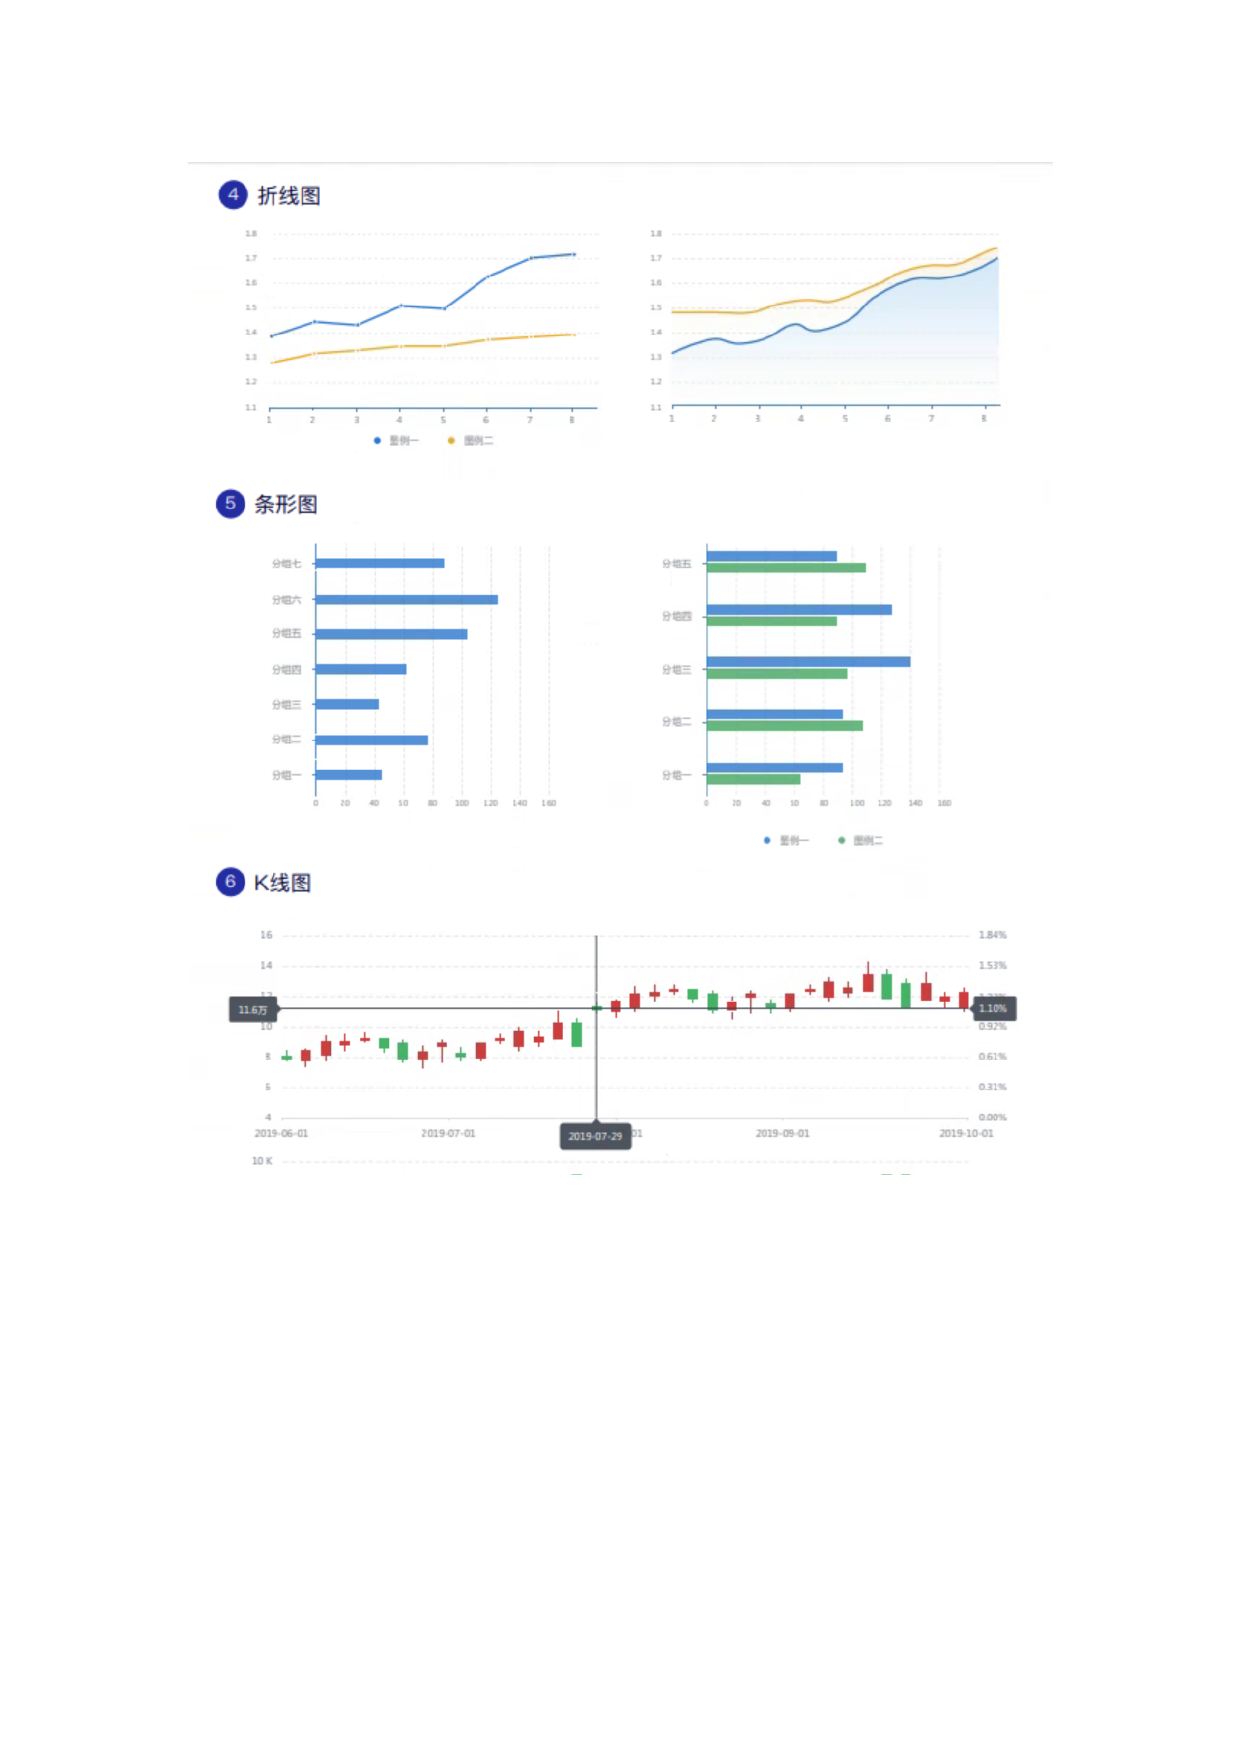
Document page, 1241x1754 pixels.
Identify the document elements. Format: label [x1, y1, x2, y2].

picture [187, 162, 1053, 1175]
